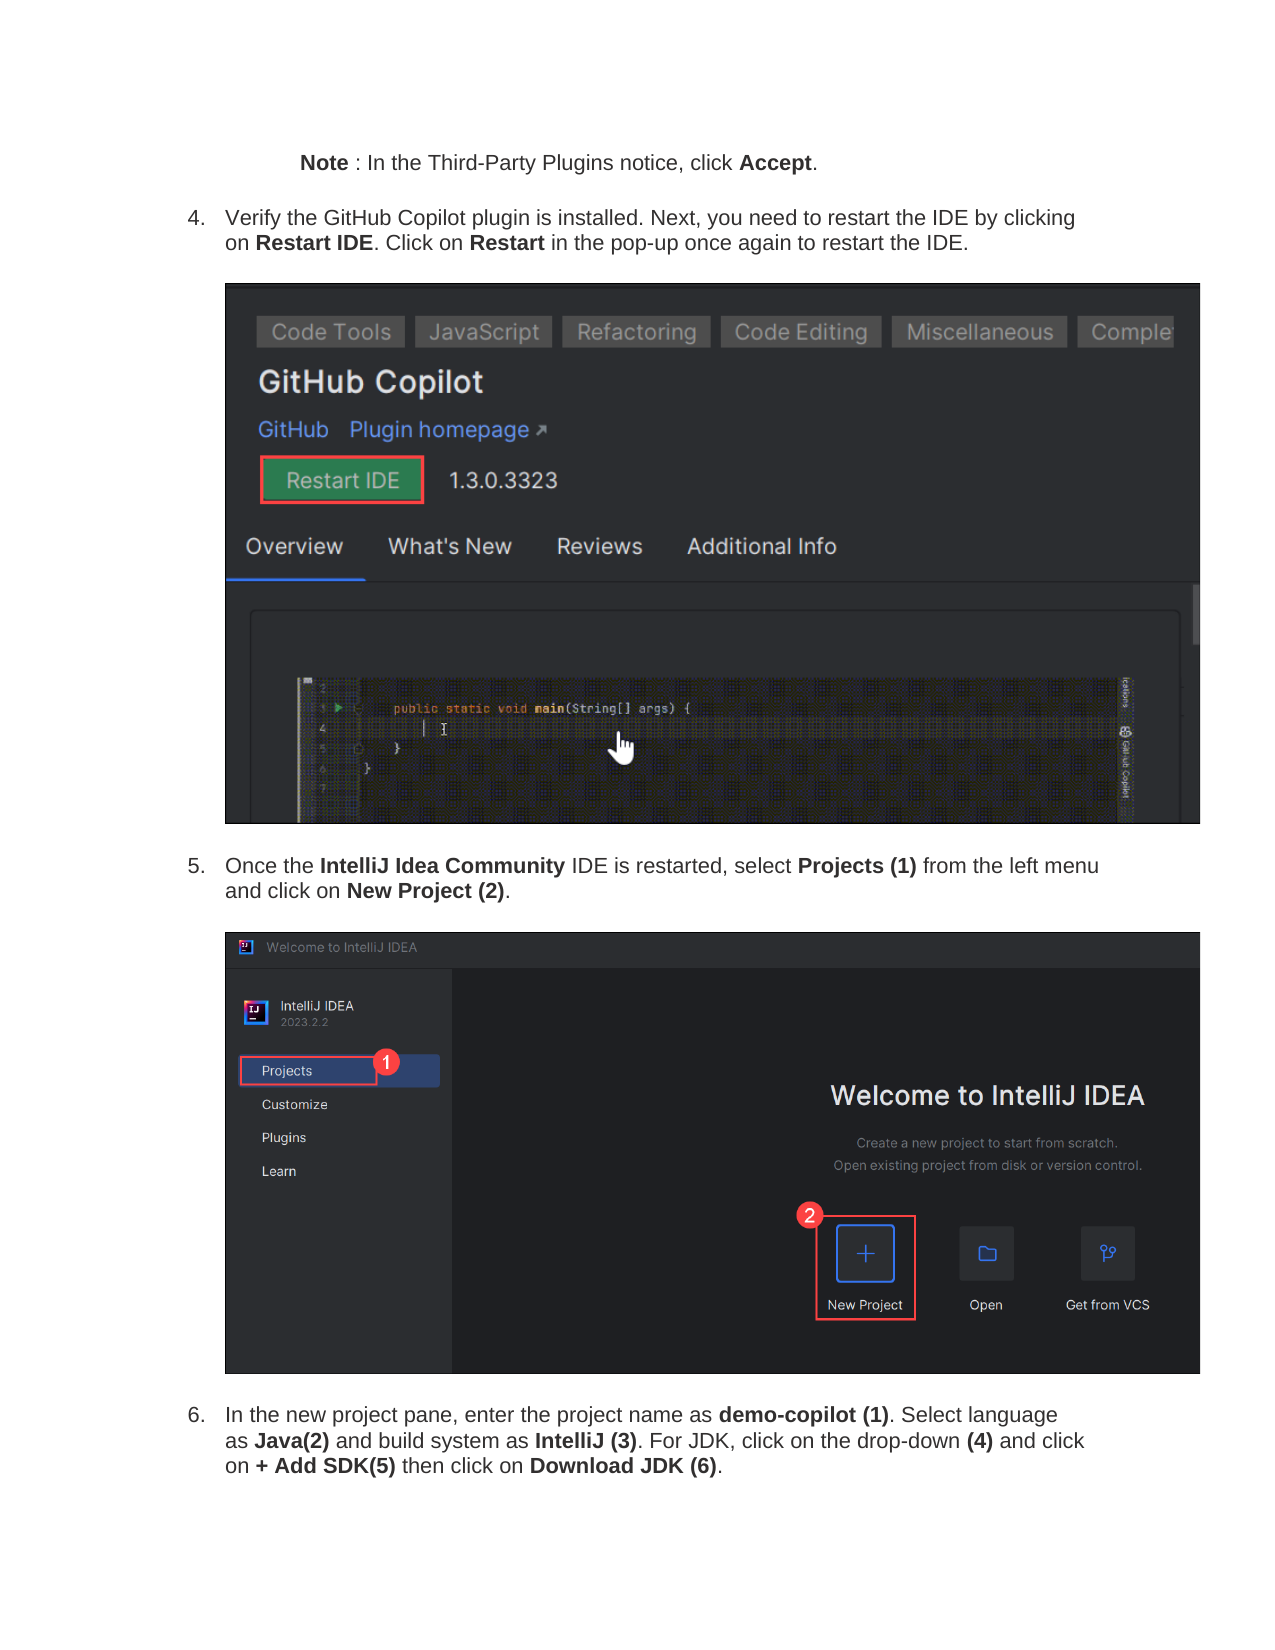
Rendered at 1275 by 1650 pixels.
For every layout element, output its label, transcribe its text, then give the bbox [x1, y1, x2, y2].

picture [225, 283, 1200, 824]
list Verify the GitHub Copilot plugin is installed. Next, you need to restart the IDE by clicking on Restart IDE. Click on Restart in the pop-up once again to restart the IDE. [187, 204, 1125, 255]
list Once the IntelliJ Idea Community IDE is restarted, select Projects (1) from the left menu and click on New Project (2). [187, 853, 1125, 903]
picture [225, 932, 1200, 1374]
text Note : In the Third-Party Plugins notice, click Accept. [300, 150, 1125, 175]
list In the new project pane, enter the project name as demo-copilot (1). Select language as Java(2) and build system as IntelliJ (3). For JDK, click on the drop-down (4) and click on + Add SDK(5) then click on Download JDK (6). [187, 1402, 1125, 1478]
